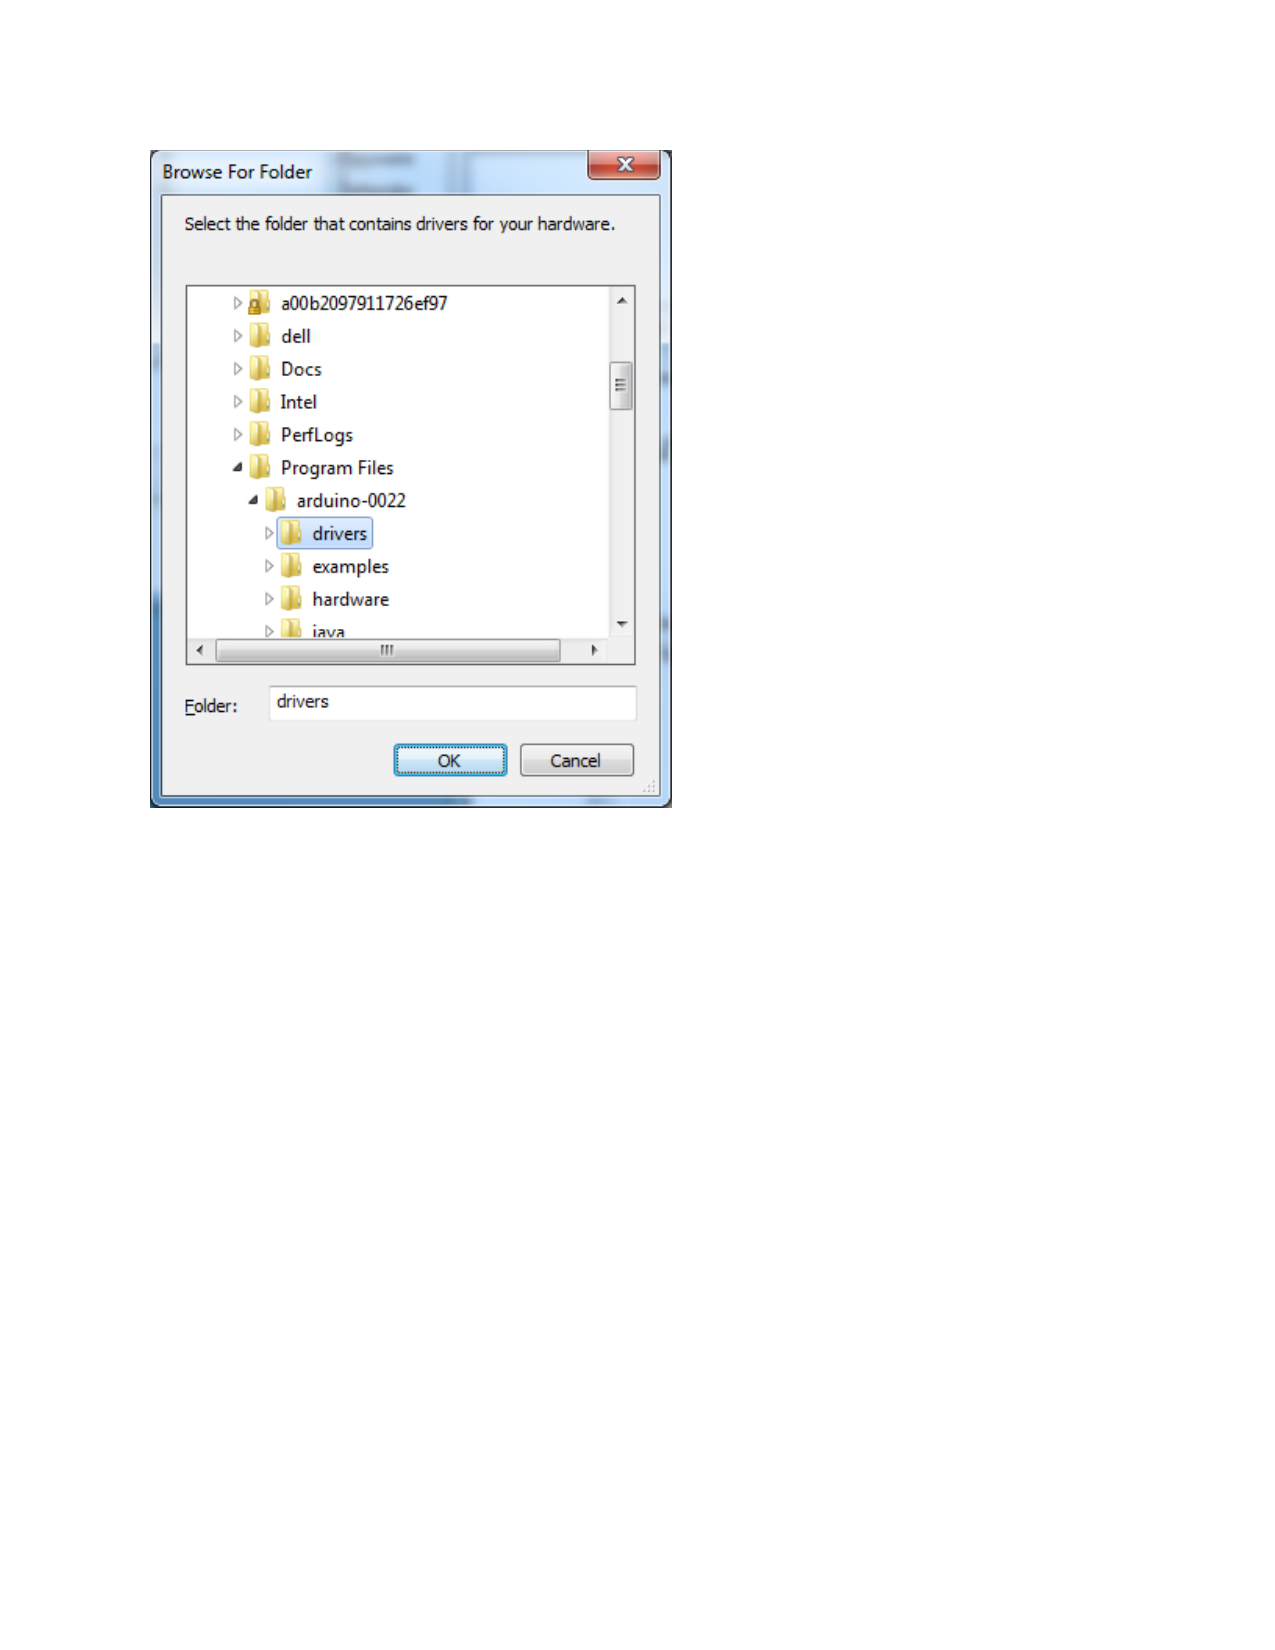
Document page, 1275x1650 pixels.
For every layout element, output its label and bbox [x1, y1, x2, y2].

picture [150, 150, 672, 808]
